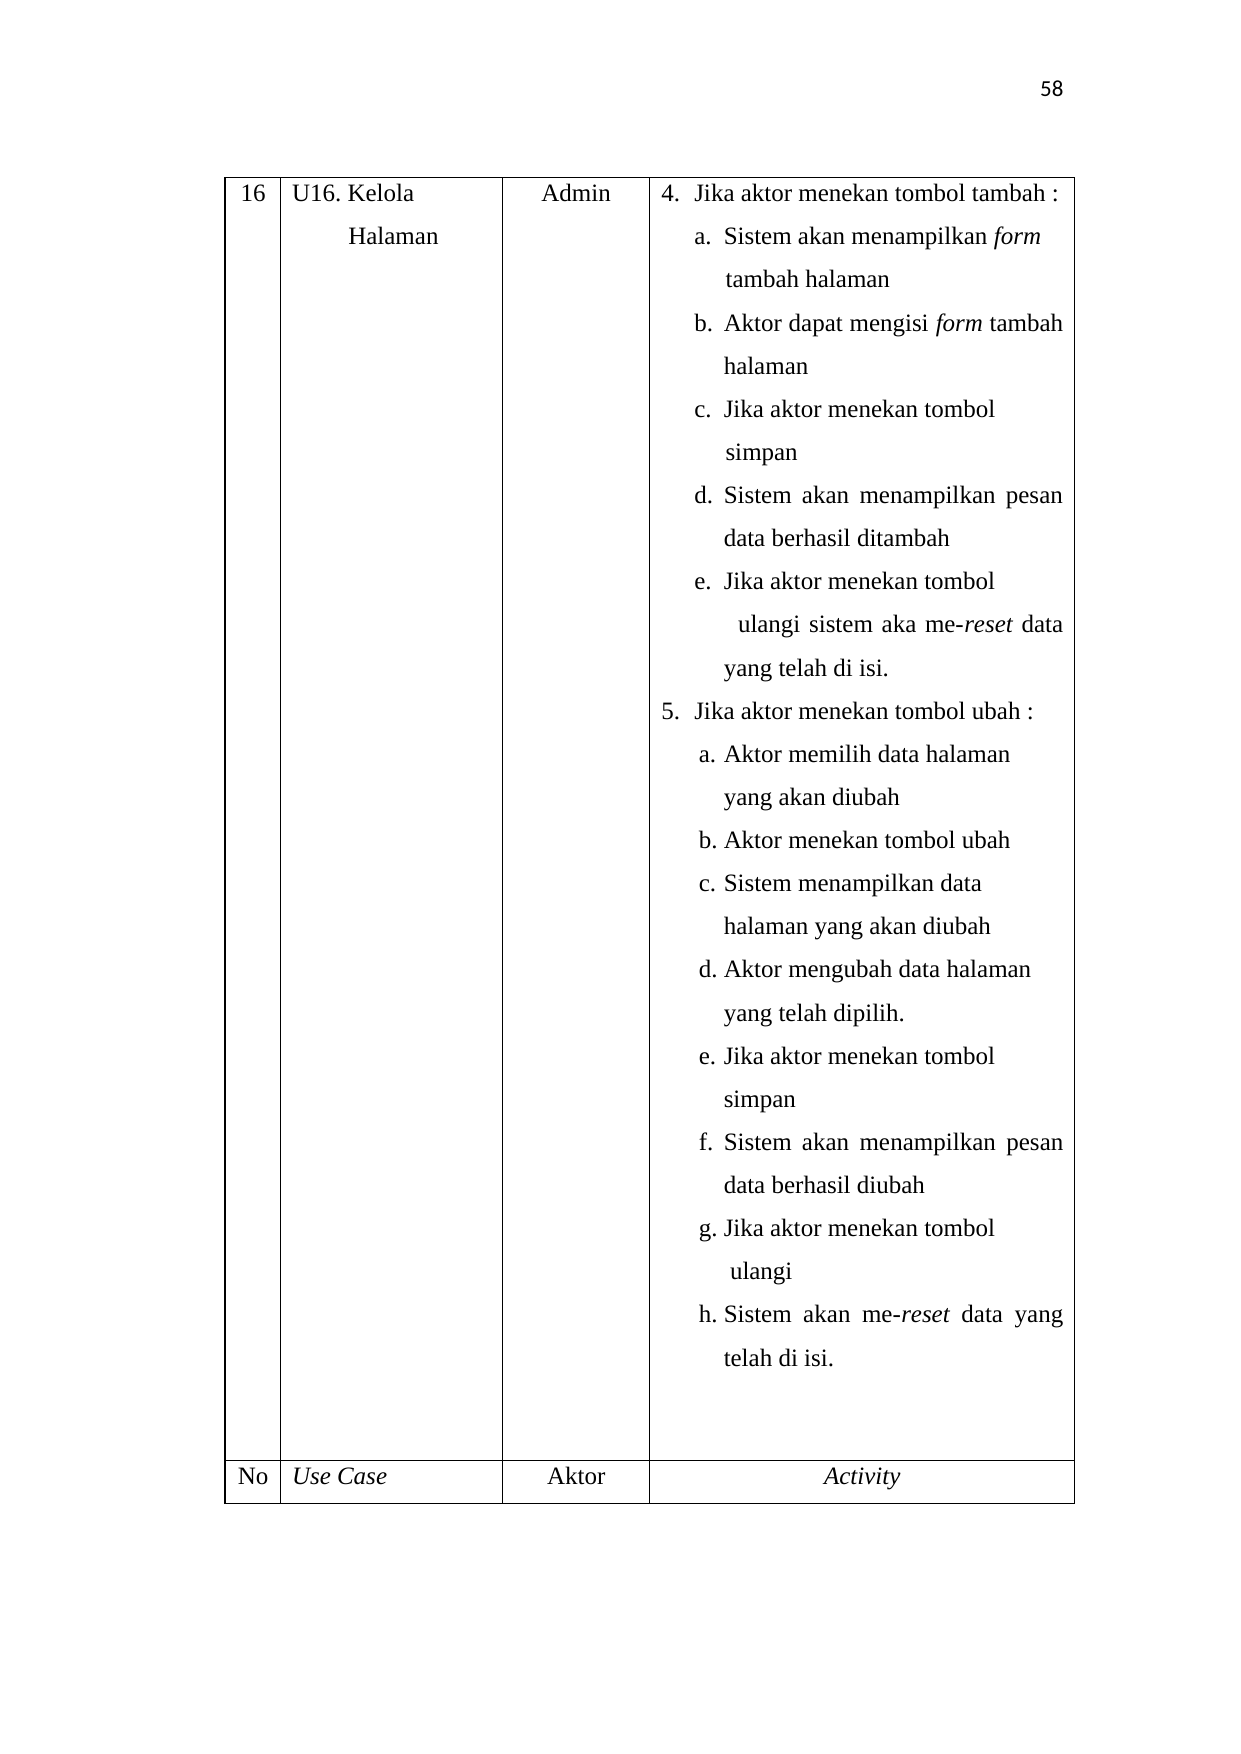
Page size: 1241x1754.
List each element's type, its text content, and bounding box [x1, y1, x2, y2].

table_cell Jika aktor menekan tombol tambah : Sistem akan menampilkan form tambah halaman Aktor dapat mengisi form tambah halaman Jika aktor menekan tombol simpan Sistem akan menampilkan pesan data berhasil ditambah Jika aktor menekan tombol ulangi sistem aka me-reset data yang telah di isi. Jika aktor menekan tombol ubah : Aktor memilih data halaman yang akan diubah Aktor menekan tombol ubah Sistem menampilkan data halaman yang akan diubah Aktor mengubah data halaman yang telah dipilih. Jika aktor menekan tombol simpan Sistem akan menampilkan pesan data berhasil diubah Jika aktor menekan tombol ulangi Sistem akan me-reset data yang telah di isi. [650, 178, 1074, 1460]
table_cell Activity [650, 1461, 1074, 1503]
table_cell No [226, 1461, 280, 1503]
table_cell Use Case [281, 1461, 502, 1503]
table_cell Aktor [503, 1461, 649, 1503]
table_cell U16. Kelola Halaman [281, 178, 502, 1460]
table_cell 16 [226, 178, 280, 1460]
table_cell Admin [503, 178, 649, 1460]
